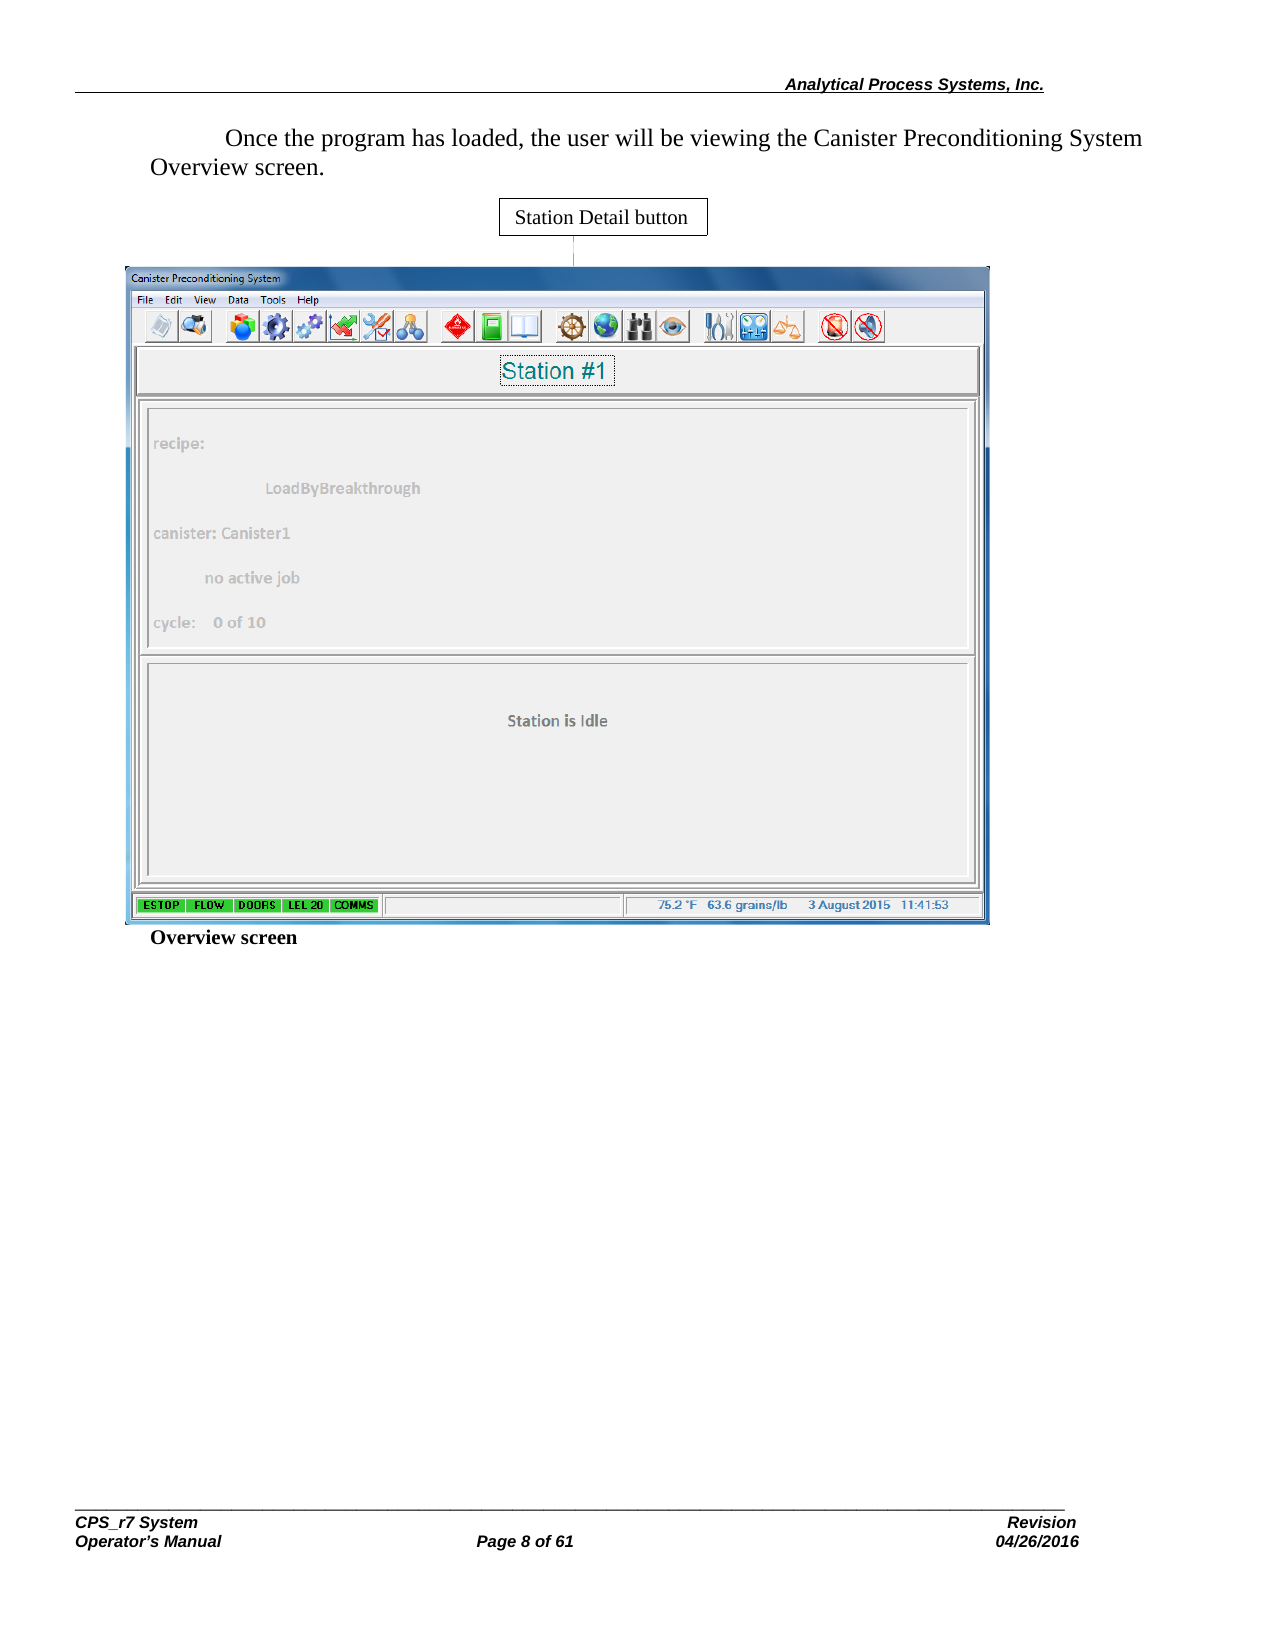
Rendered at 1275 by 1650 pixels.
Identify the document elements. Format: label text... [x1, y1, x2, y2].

picture [125, 266, 990, 925]
text Overview screen [75, 924, 1200, 949]
text Once the program has loaded, the user will be viewing the Canister Preconditioning System Overview screen. [150, 123, 1200, 180]
